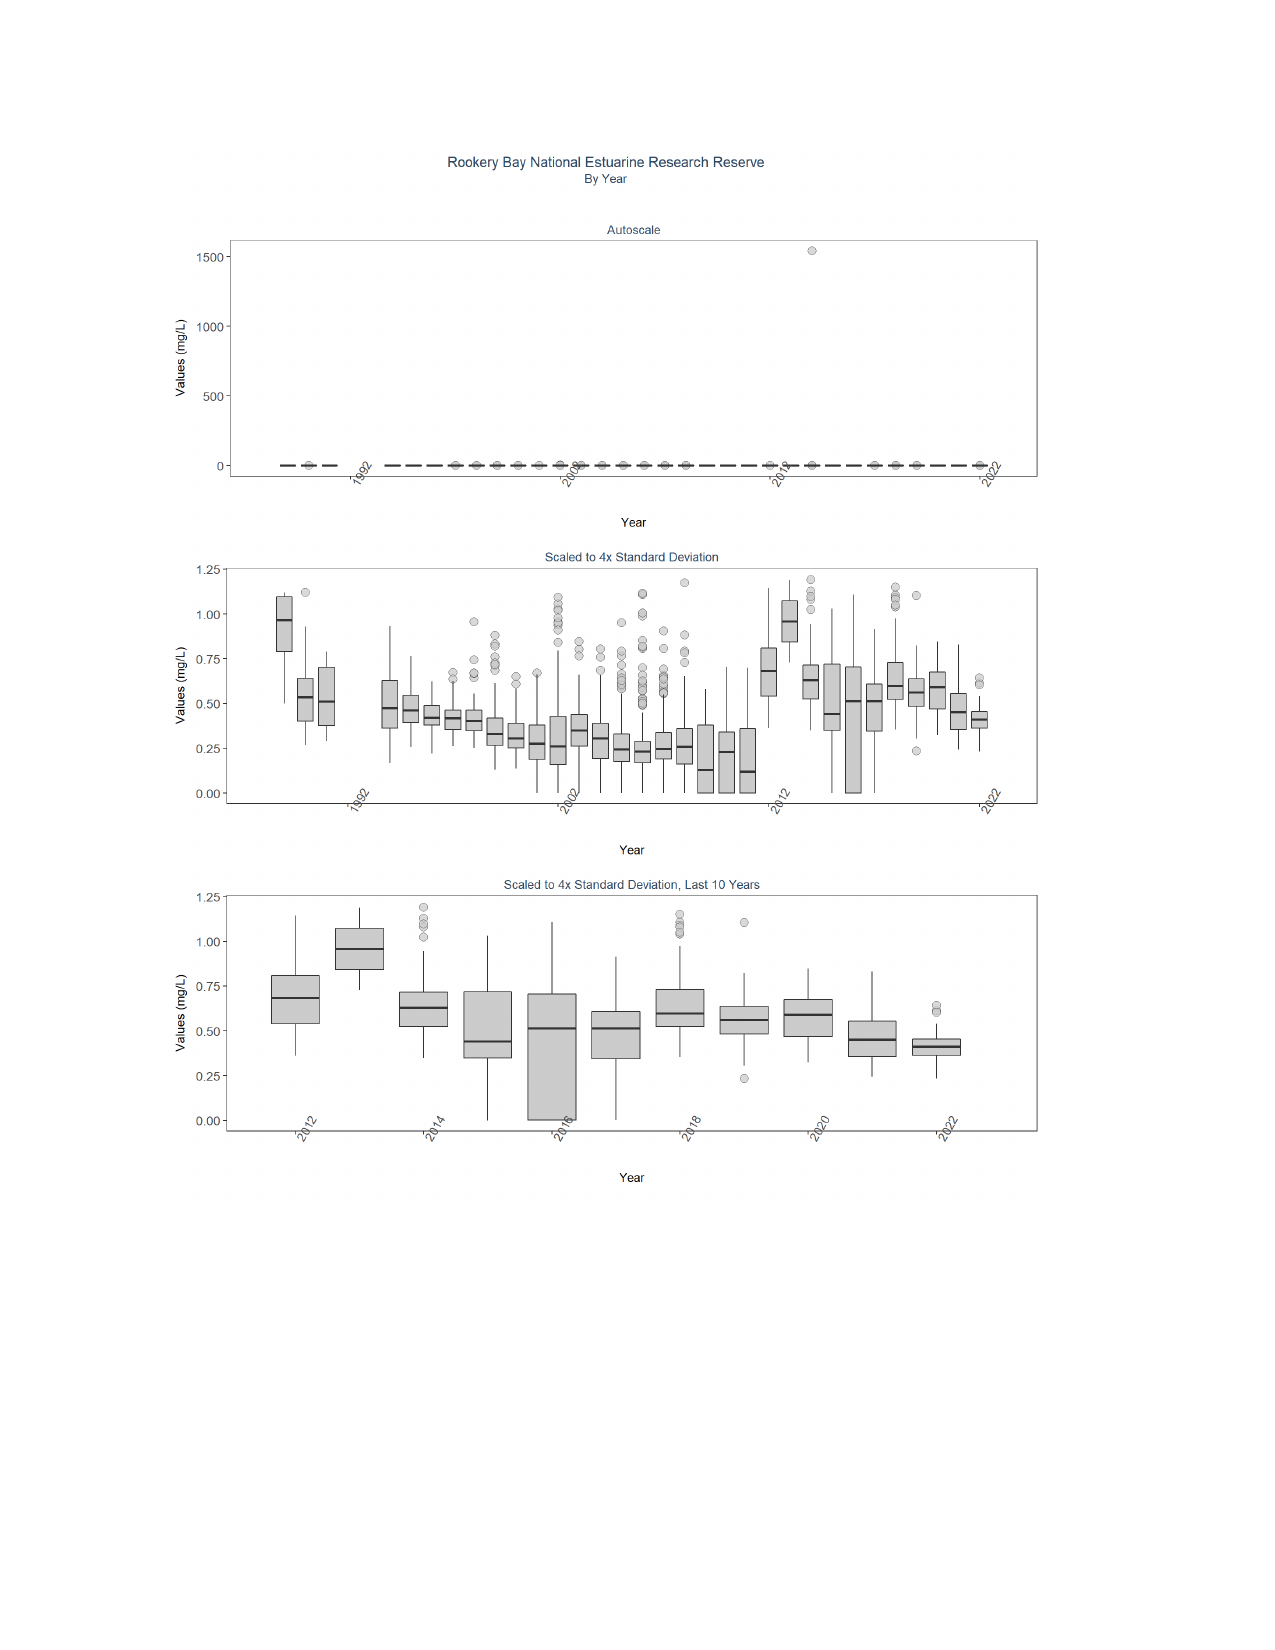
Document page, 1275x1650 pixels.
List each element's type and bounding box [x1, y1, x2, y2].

picture [168, 150, 1044, 1200]
